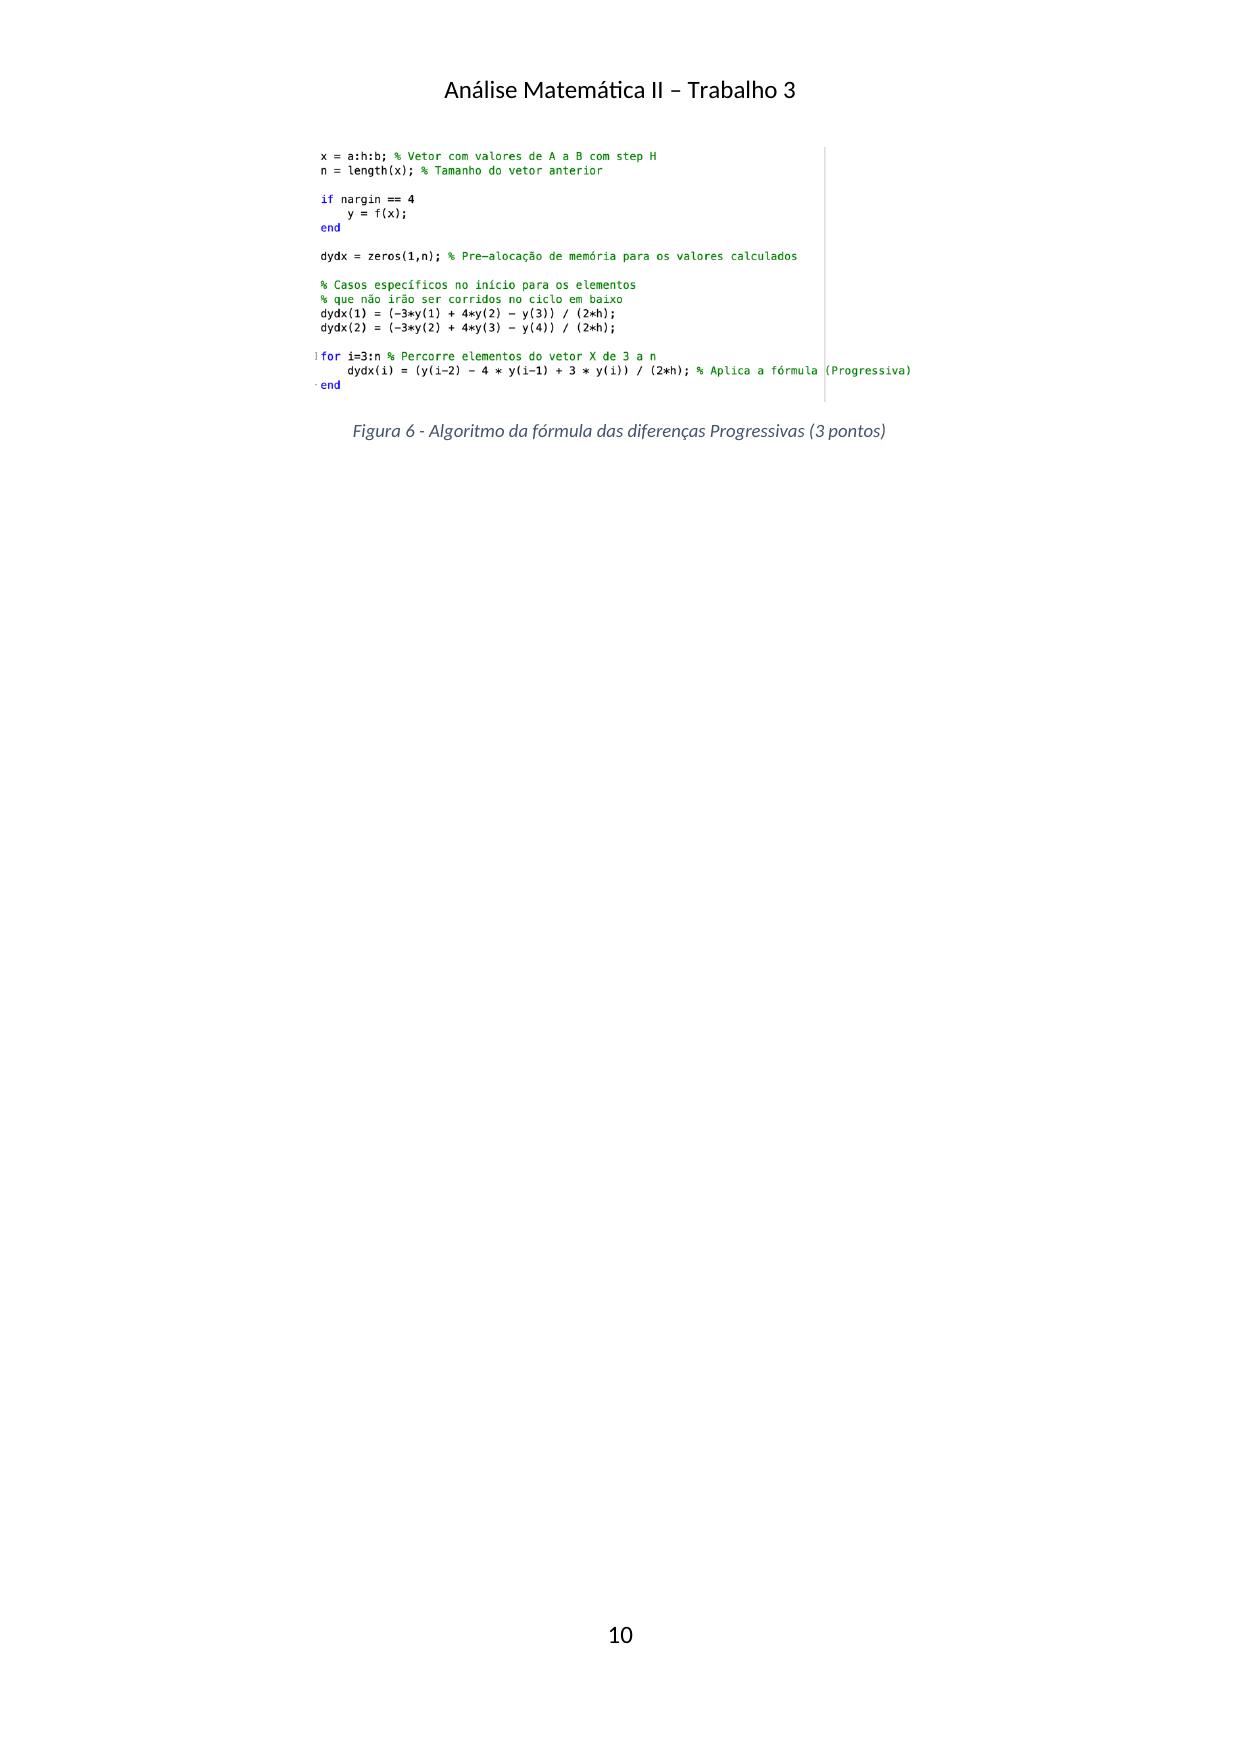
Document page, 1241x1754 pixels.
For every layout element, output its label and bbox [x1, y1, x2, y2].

picture [315, 147, 925, 402]
